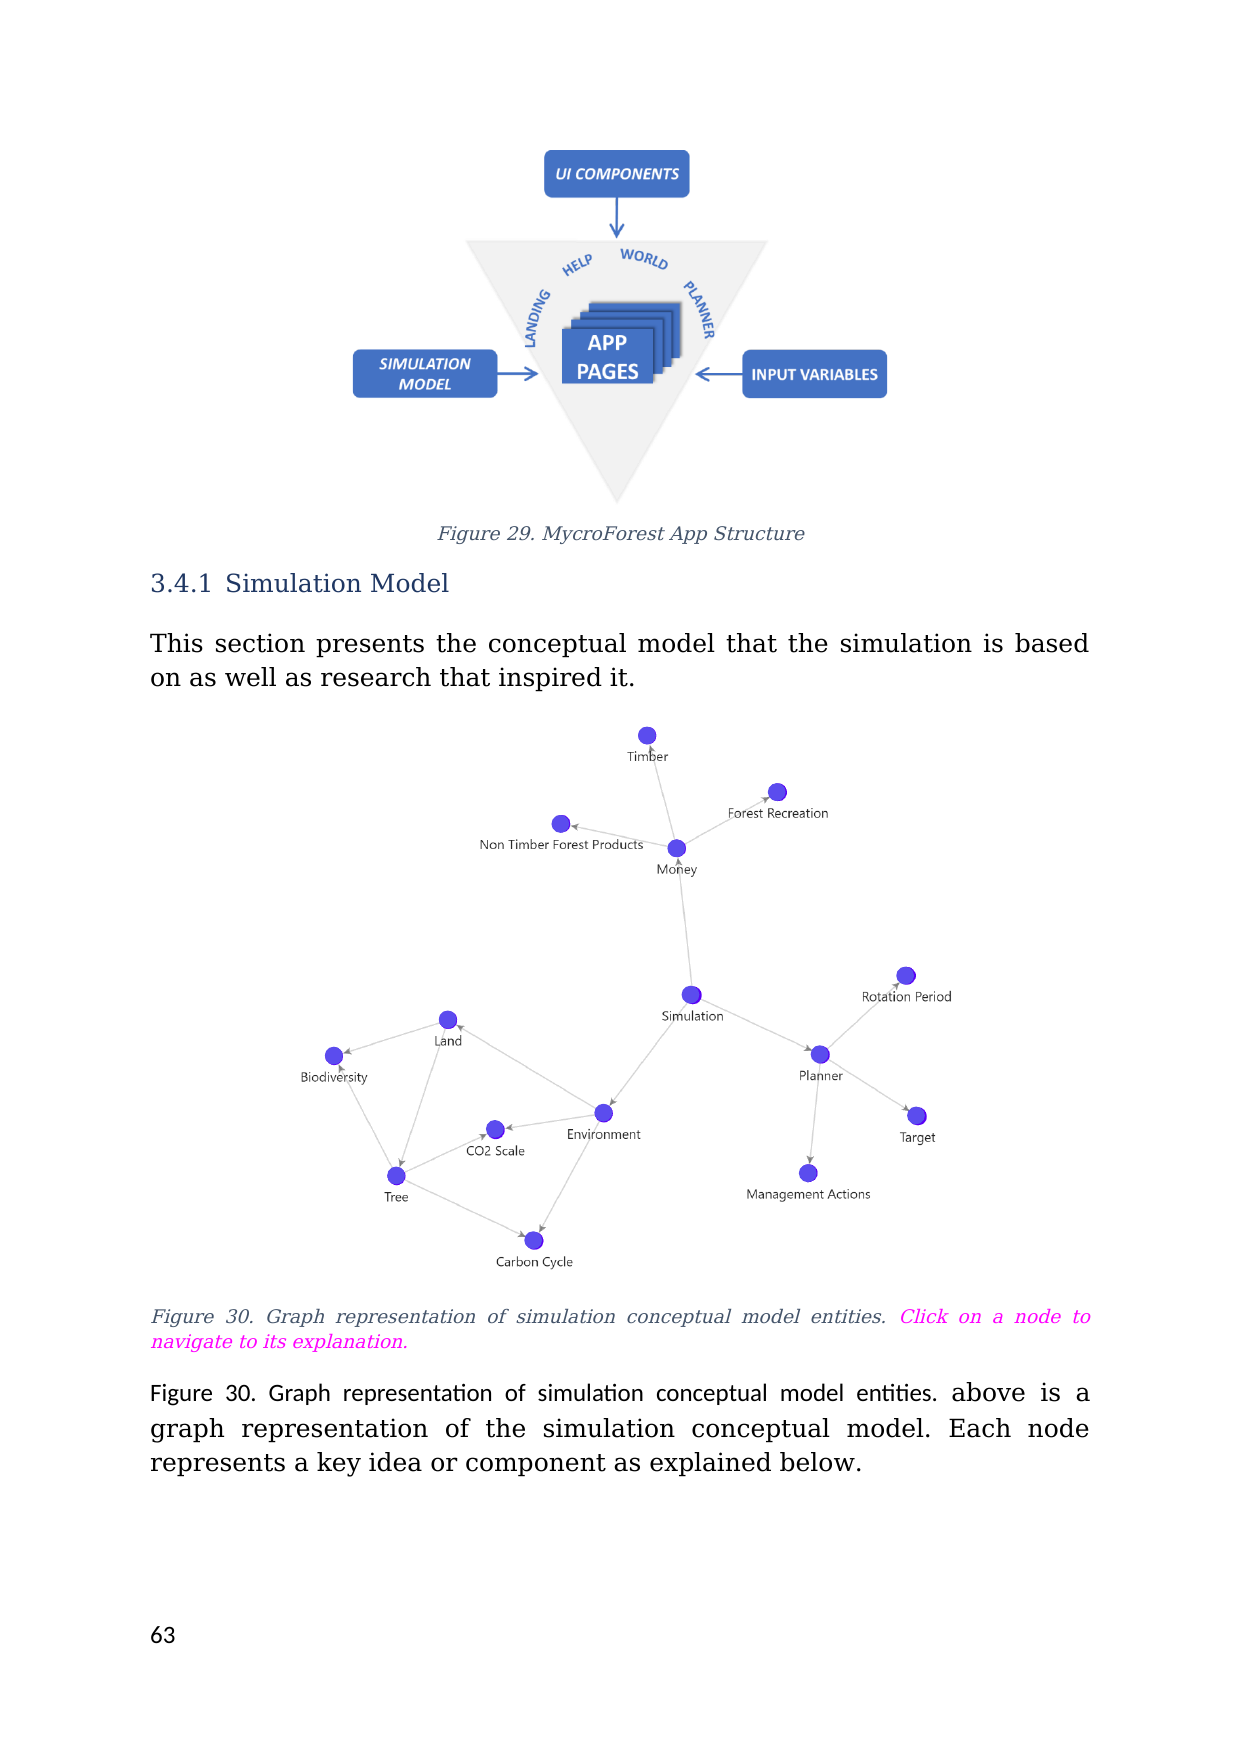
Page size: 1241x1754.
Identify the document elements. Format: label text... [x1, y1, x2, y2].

text Figure 30. Graph representation of simulation conceptual model entities. Click on a node to navigate to its explanation. [150, 1304, 1090, 1353]
picture [352, 150, 888, 505]
picture [285, 721, 956, 1275]
text Figure 29. MycroForest App Structure [150, 521, 1090, 544]
text This section presents the conceptual model that the simulation is based on as well as research that inspired it. [150, 627, 1090, 692]
subtitle Simulation Model [150, 568, 1090, 598]
text Figure 6 above is a graph representation of the simulation conceptual model. Each node represents a key idea or component as explained below. [150, 1377, 1090, 1477]
